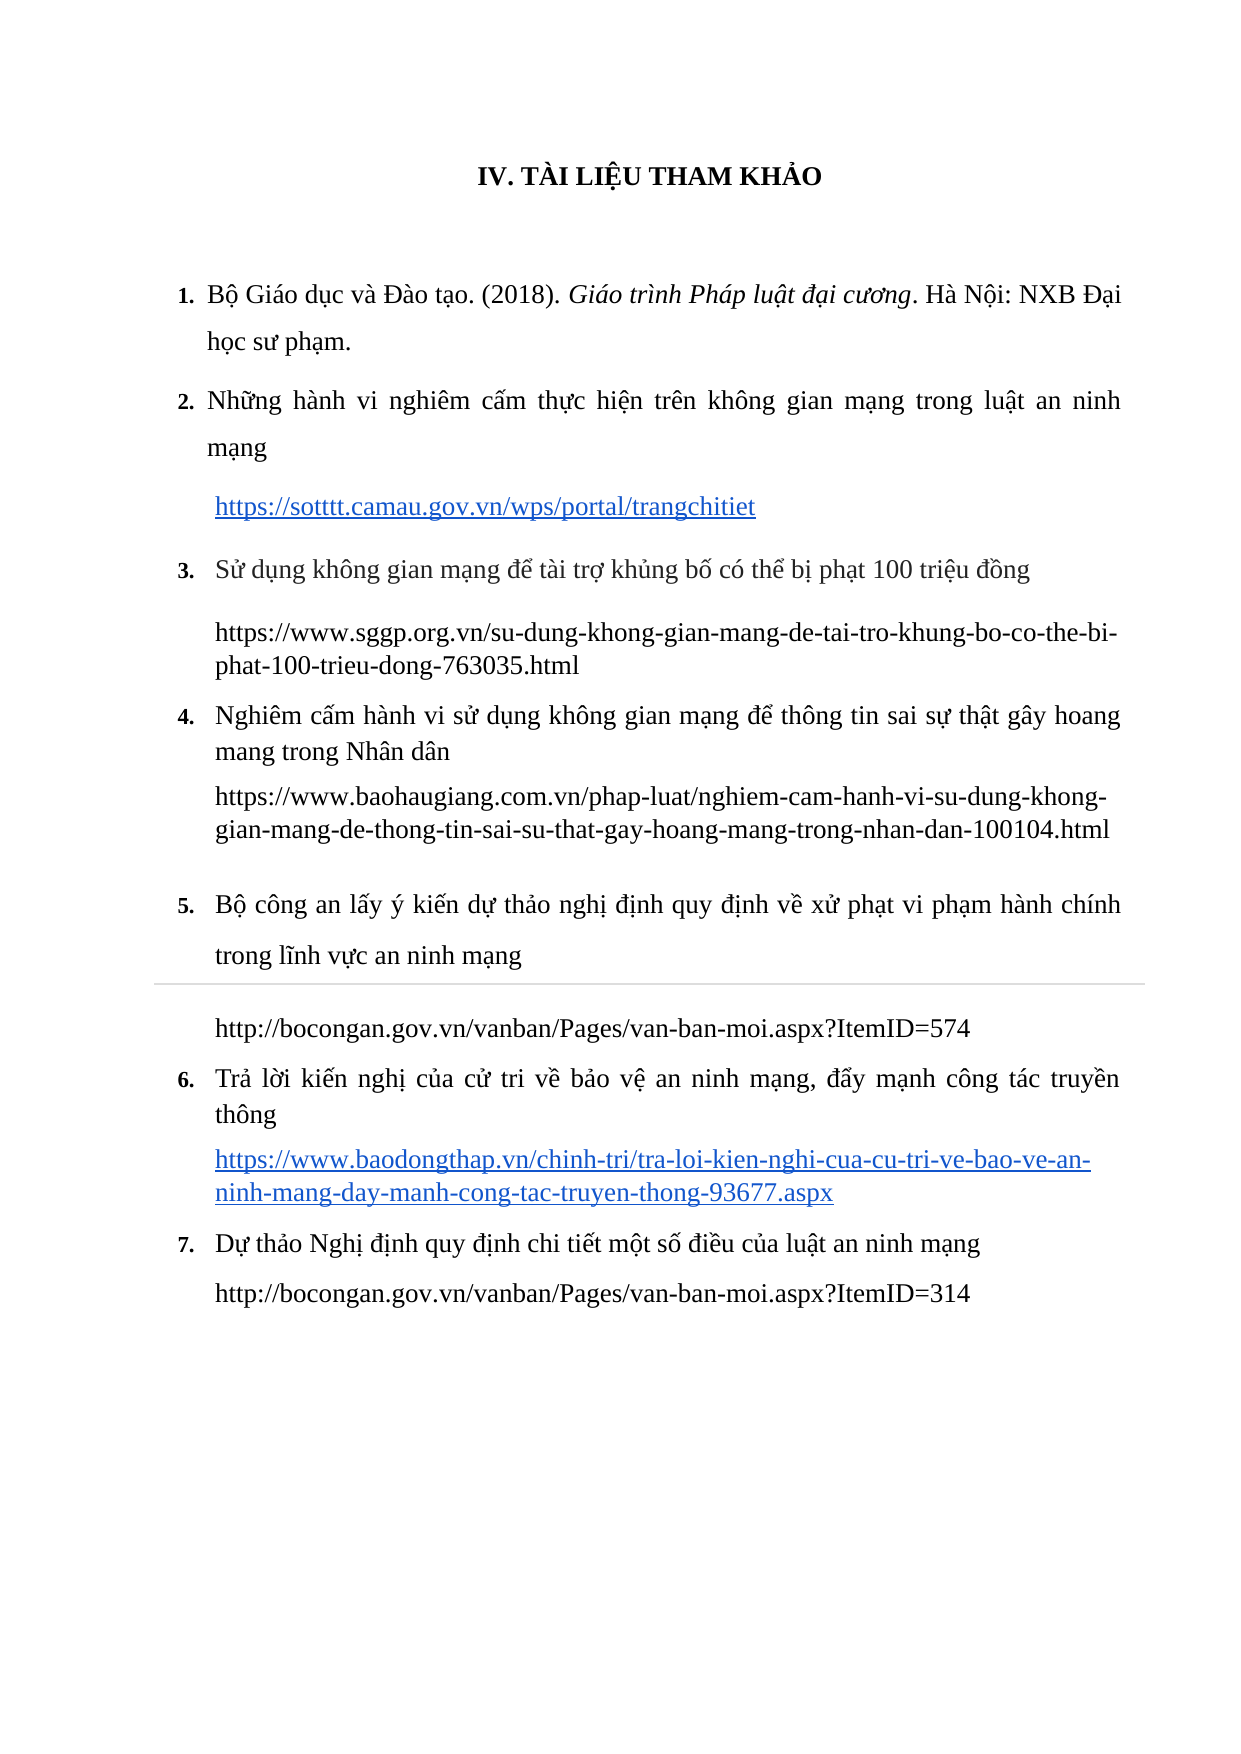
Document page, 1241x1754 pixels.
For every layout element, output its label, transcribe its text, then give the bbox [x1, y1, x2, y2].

list Dự thảo Nghị định quy định chi tiết một số điều của luật an ninh mạng [177, 1227, 1122, 1258]
subtitle Trả lời kiến nghị của cử tri về bảo vệ an ninh mạng, đẩy mạnh công tác truyền thông [177, 1063, 1122, 1130]
subtitle Sử dụng không gian mạng để tài trợ khủng bố có thể bị phạt 100 triệu đồng [177, 553, 1122, 584]
text https://sotttt.camau.gov.vn/wps/portal/trangchitiet [215, 490, 1122, 521]
text IV. TÀI LIỆU THAM KHẢO [177, 160, 1122, 191]
text http://bocongan.gov.vn/vanban/Pages/van-ban-moi.aspx?ItemID=314 [215, 1277, 1122, 1308]
text https://www.sggp.org.vn/su-dung-khong-gian-mang-de-tai-tro-khung-bo-co-the-bi-phat-100-trieu-dong-763035.html [215, 616, 1122, 680]
text http://bocongan.gov.vn/vanban/Pages/van-ban-moi.aspx?ItemID=574 [215, 1012, 1122, 1043]
text https://www.baohaugiang.com.vn/phap-luat/nghiem-cam-hanh-vi-su-dung-khong-gian-mang-de-thong-tin-sai-su-that-gay-hoang-mang-trong-nhan-dan-100104.html [215, 780, 1122, 844]
subtitle Những hành vi nghiêm cấm thực hiện trên không gian mạng trong luật an ninh mạng [177, 384, 1122, 462]
subtitle Nghiêm cấm hành vi sử dụng không gian mạng để thông tin sai sự thật gây hoang mang trong Nhân dân [177, 699, 1122, 767]
text https://www.baodongthap.vn/chinh-tri/tra-loi-kien-nghi-cua-cu-tri-ve-bao-ve-an-ninh-mang-day-manh-cong-tac-truyen-thong-93677.aspx [215, 1143, 1122, 1208]
subtitle Bộ Giáo dục và Đào tạo. (2018). Giáo trình Pháp luật đại cương. Hà Nội: NXB Đại học sư phạm. [177, 278, 1122, 356]
subtitle Bộ công an lấy ý kiến dự thảo nghị định quy định về xử phạt vi phạm hành chính trong lĩnh vực an ninh mạng [154, 876, 1145, 983]
